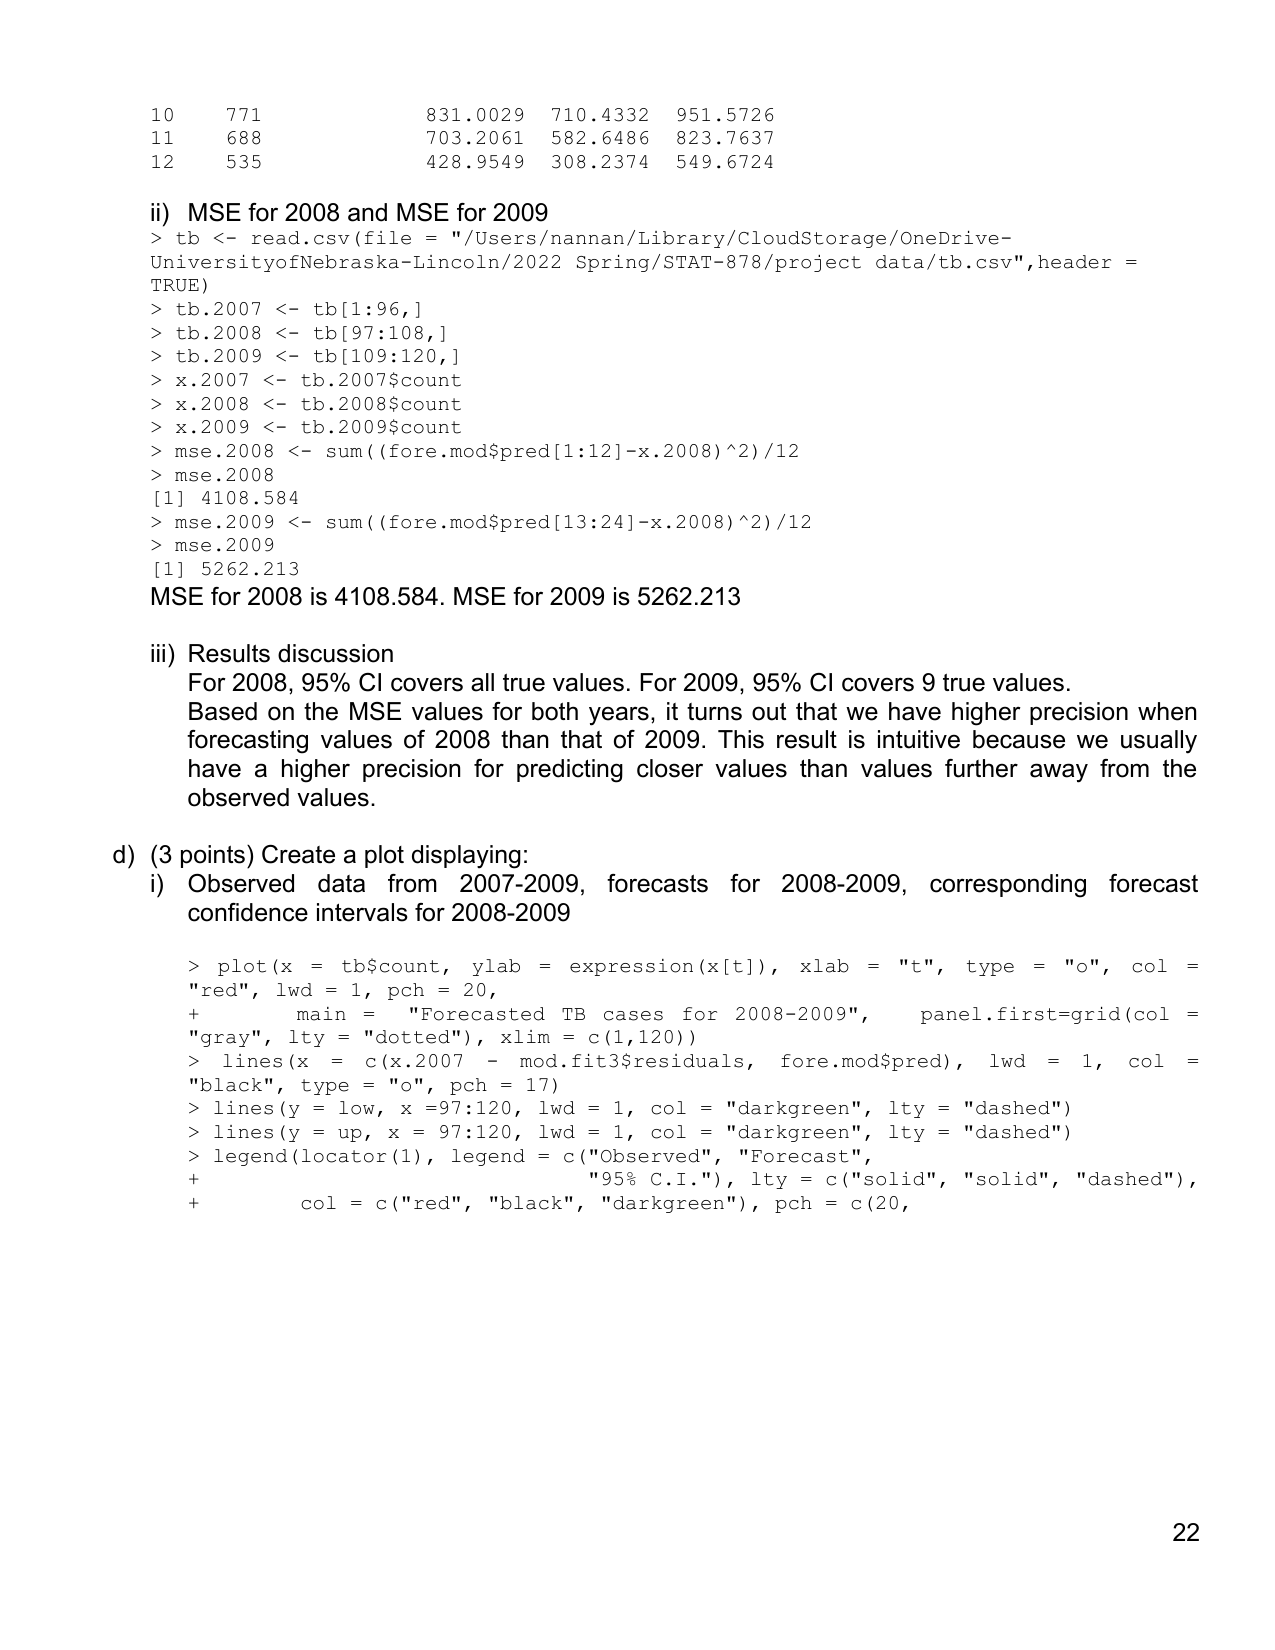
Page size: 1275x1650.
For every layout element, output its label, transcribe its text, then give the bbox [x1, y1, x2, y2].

list MSE for 2008 and MSE for 2009 [150, 198, 1200, 227]
text > lines(y = up, x = 97:120, lwd = 1, col = "darkgreen", lty = "dashed") [187, 1121, 1200, 1145]
text > mse.2008 [150, 463, 1200, 487]
text > tb.2007 <- tb[1:96,] [150, 298, 1200, 322]
list Results discussion [150, 639, 1200, 668]
text Based on the MSE values for both years, it turns out that we have higher precision when forecasting values of 2008 than that of 2009. This result is intuitive because we usually have a higher precision for predicting closer values than values further away from the observed values. [187, 697, 1200, 812]
text [1] 5262.213 [150, 558, 1200, 582]
text > mse.2009 [150, 534, 1200, 558]
text 10 771 831.0029 710.4332 951.5726 [150, 104, 1200, 127]
text > lines(y = low, x =97:120, lwd = 1, col = "darkgreen", lty = "dashed") [187, 1097, 1200, 1121]
text > x.2009 <- tb.2009$count [150, 416, 1200, 440]
text > plot(x = tb$count, ylab = expression(x[t]), xlab = "t", type = "o", col = "red", lwd = 1, pch = 20, [187, 956, 1200, 1003]
text MSE for 2008 is 4108.584. MSE for 2009 is 5262.213 [150, 582, 1200, 611]
list (3 points) Create a plot displaying: [112, 841, 1200, 869]
text > tb.2008 <- tb[97:108,] [150, 322, 1200, 345]
text + "95% C.I."), lty = c("solid", "solid", "dashed"), [187, 1168, 1200, 1192]
text For 2008, 95% CI covers all true values. For 2009, 95% CI covers 9 true values. [187, 668, 1200, 697]
text > mse.2009 <- sum((fore.mod$pred[13:24]-x.2008)^2)/12 [150, 511, 1200, 534]
text + col = c("red", "black", "darkgreen"), pch = c(20, [187, 1192, 1200, 1216]
text > tb.2009 <- tb[109:120,] [150, 345, 1200, 369]
text > legend(locator(1), legend = c("Observed", "Forecast", [187, 1145, 1200, 1168]
text [1] 4108.584 [150, 487, 1200, 511]
text 12 535 428.9549 308.2374 549.6724 [150, 151, 1200, 175]
text > x.2007 <- tb.2007$count [150, 369, 1200, 393]
text > tb <- read.csv(file = "/Users/nannan/Library/CloudStorage/OneDrive-UniversityofNebraska-Lincoln/2022 Spring/STAT-878/project data/tb.csv",header = TRUE) [150, 227, 1200, 298]
list Observed data from 2007-2009, forecasts for 2008-2009, corresponding forecast confidence intervals for 2008-2009 [150, 869, 1200, 927]
text + main = "Forecasted TB cases for 2008-2009", panel.first=grid(col = "gray", lty = "dotted"), xlim = c(1,120)) [187, 1003, 1200, 1050]
text 11 688 703.2061 582.6486 823.7637 [150, 127, 1200, 151]
text > x.2008 <- tb.2008$count [150, 393, 1200, 416]
text > mse.2008 <- sum((fore.mod$pred[1:12]-x.2008)^2)/12 [150, 440, 1200, 463]
text > lines(x = c(x.2007 - mod.fit3$residuals, fore.mod$pred), lwd = 1, col = "black", type = "o", pch = 17) [187, 1050, 1200, 1097]
